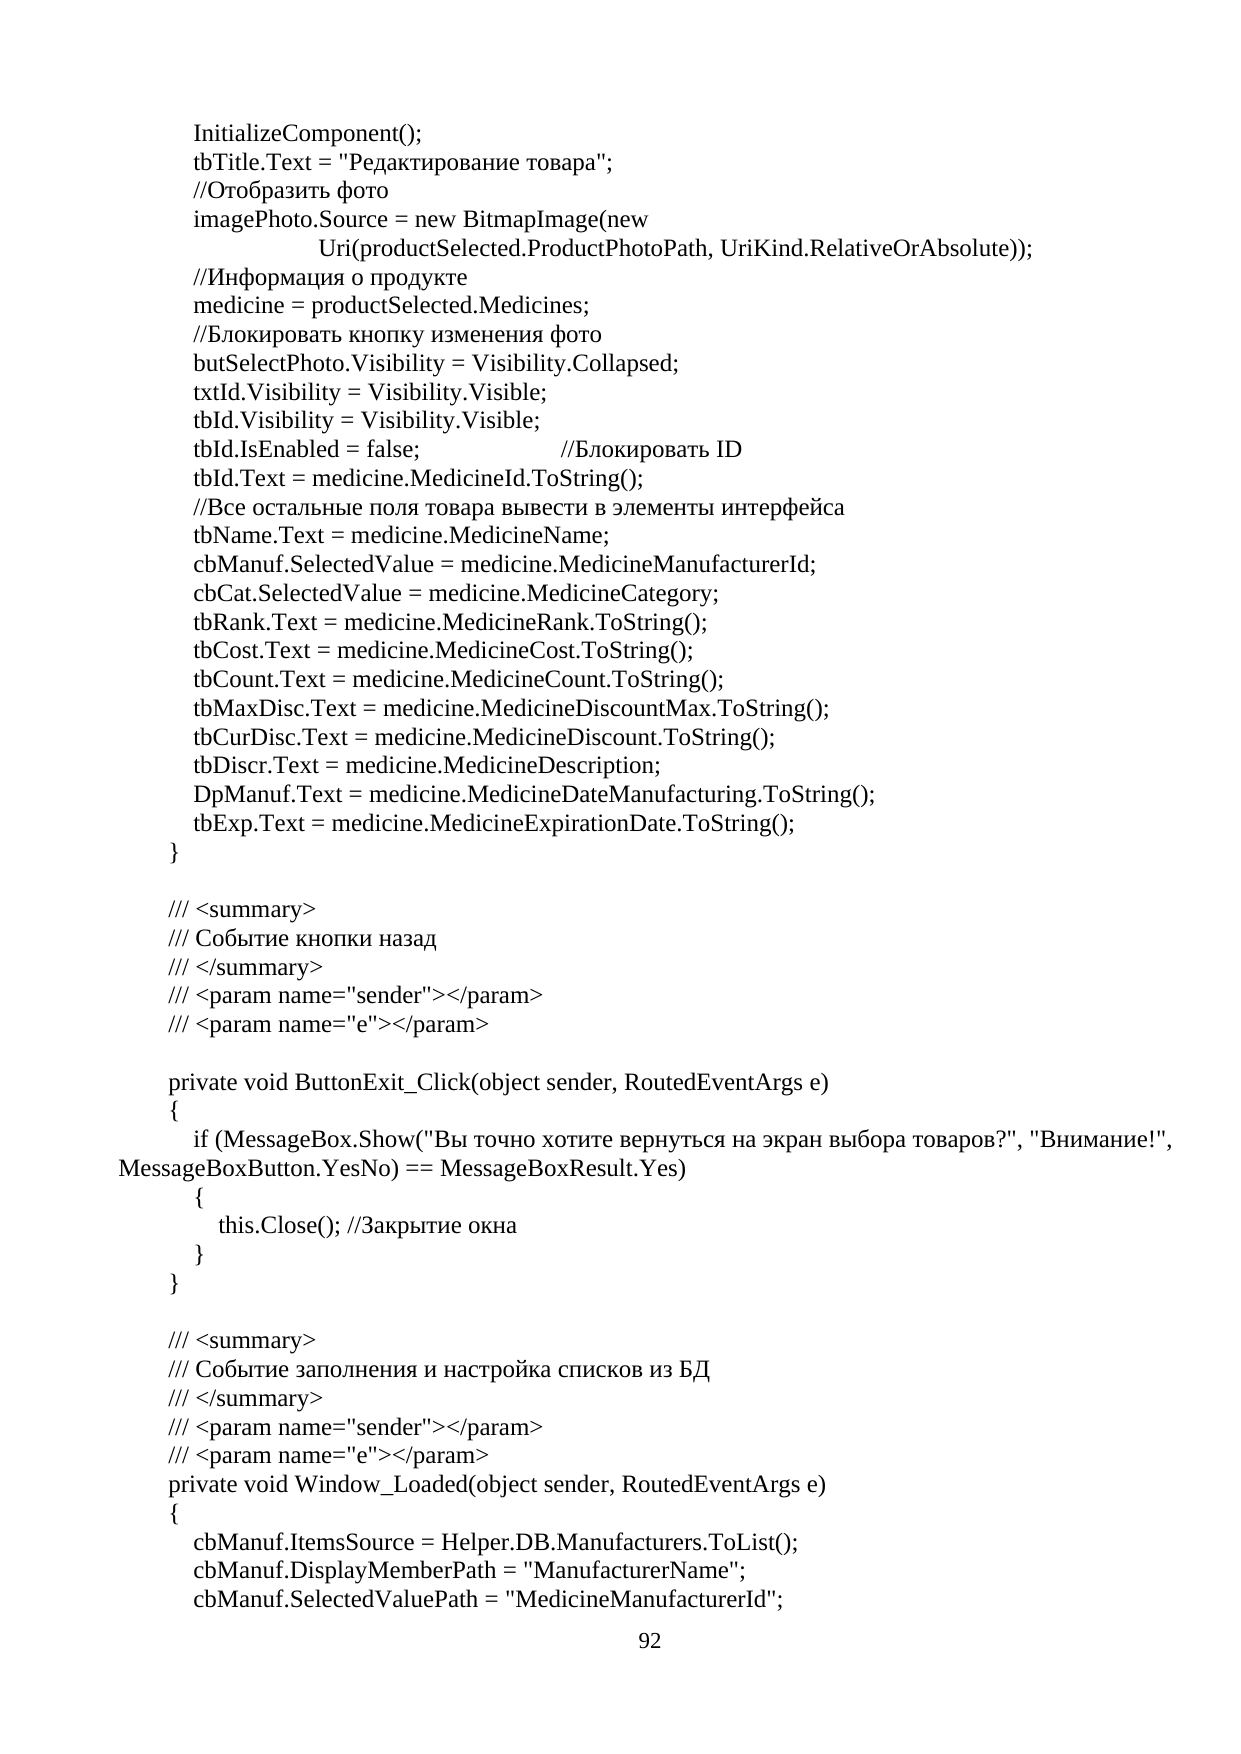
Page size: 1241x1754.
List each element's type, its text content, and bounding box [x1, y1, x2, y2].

text this.Close(); //Закрытие окна [118, 1211, 1181, 1239]
text //Все остальные поля товара вывести в элементы интерфейса [118, 492, 1181, 521]
text tbExp.Text = medicine.MedicineExpirationDate.ToString(); [118, 808, 1181, 837]
text /// </summary> [118, 1383, 1181, 1412]
text tbId.Visibility = Visibility.Visible; [118, 406, 1181, 434]
text { [118, 1096, 1181, 1124]
text /// <param name="e"></param> [118, 1441, 1181, 1469]
text cbCat.SelectedValue = medicine.MedicineCategory; [118, 578, 1181, 607]
text } [118, 1268, 1181, 1297]
text /// <param name="e"></param> [118, 1009, 1181, 1038]
text cbManuf.DisplayMemberPath = "ManufacturerName"; [118, 1556, 1181, 1584]
text cbManuf.ItemsSource = Helper.DB.Manufacturers.ToList(); [118, 1527, 1181, 1556]
text /// Событие заполнения и настройка списков из БД [118, 1354, 1181, 1383]
text } [118, 1239, 1181, 1268]
text /// <param name="sender"></param> [118, 1412, 1181, 1441]
text tbRank.Text = medicine.MedicineRank.ToString(); [118, 607, 1181, 636]
text tbId.IsEnabled = false; //Блокировать ID [118, 434, 1181, 463]
text imagePhoto.Source = new BitmapImage(new [118, 204, 1181, 233]
text medicine = productSelected.Medicines; [118, 291, 1181, 319]
text cbManuf.SelectedValue = medicine.MedicineManufacturerId; [118, 549, 1181, 578]
text //Блокировать кнопку изменения фото [118, 319, 1181, 348]
text tbId.Text = medicine.MedicineId.ToString(); [118, 463, 1181, 492]
text butSelectPhoto.Visibility = Visibility.Collapsed; [118, 348, 1181, 377]
text cbManuf.SelectedValuePath = "MedicineManufacturerId"; [118, 1584, 1181, 1613]
text /// Событие кнопки назад [118, 923, 1181, 952]
text //Информация о продукте [118, 262, 1181, 291]
text tbTitle.Text = "Редактирование товара"; [118, 147, 1181, 176]
text } [118, 837, 1181, 866]
text tbDiscr.Text = medicine.MedicineDescription; [118, 751, 1181, 779]
text txtId.Visibility = Visibility.Visible; [118, 377, 1181, 406]
text DpManuf.Text = medicine.MedicineDateManufacturing.ToString(); [118, 779, 1181, 808]
text tbCurDisc.Text = medicine.MedicineDiscount.ToString(); [118, 722, 1181, 751]
text private void Window_Loaded(object sender, RoutedEventArgs e) [118, 1469, 1181, 1498]
text tbMaxDisc.Text = medicine.MedicineDiscountMax.ToString(); [118, 693, 1181, 722]
text { [118, 1498, 1181, 1527]
text InitializeComponent(); [118, 118, 1181, 147]
text if (MessageBox.Show("Вы точно хотите вернуться на экран выбора товаров?", "Внимание!", MessageBoxButton.YesNo) == MessageBoxResult.Yes) [118, 1124, 1181, 1182]
text private void ButtonExit_Click(object sender, RoutedEventArgs e) [118, 1067, 1181, 1096]
text tbName.Text = medicine.MedicineName; [118, 521, 1181, 549]
text Uri(productSelected.ProductPhotoPath, UriKind.RelativeOrAbsolute)); [118, 233, 1181, 262]
text //Отобразить фото [118, 176, 1181, 204]
text /// <param name="sender"></param> [118, 981, 1181, 1009]
text tbCost.Text = medicine.MedicineCost.ToString(); [118, 636, 1181, 664]
text { [118, 1182, 1181, 1211]
text /// <summary> [118, 894, 1181, 923]
text /// </summary> [118, 952, 1181, 981]
text tbCount.Text = medicine.MedicineCount.ToString(); [118, 664, 1181, 693]
text /// <summary> [118, 1326, 1181, 1354]
